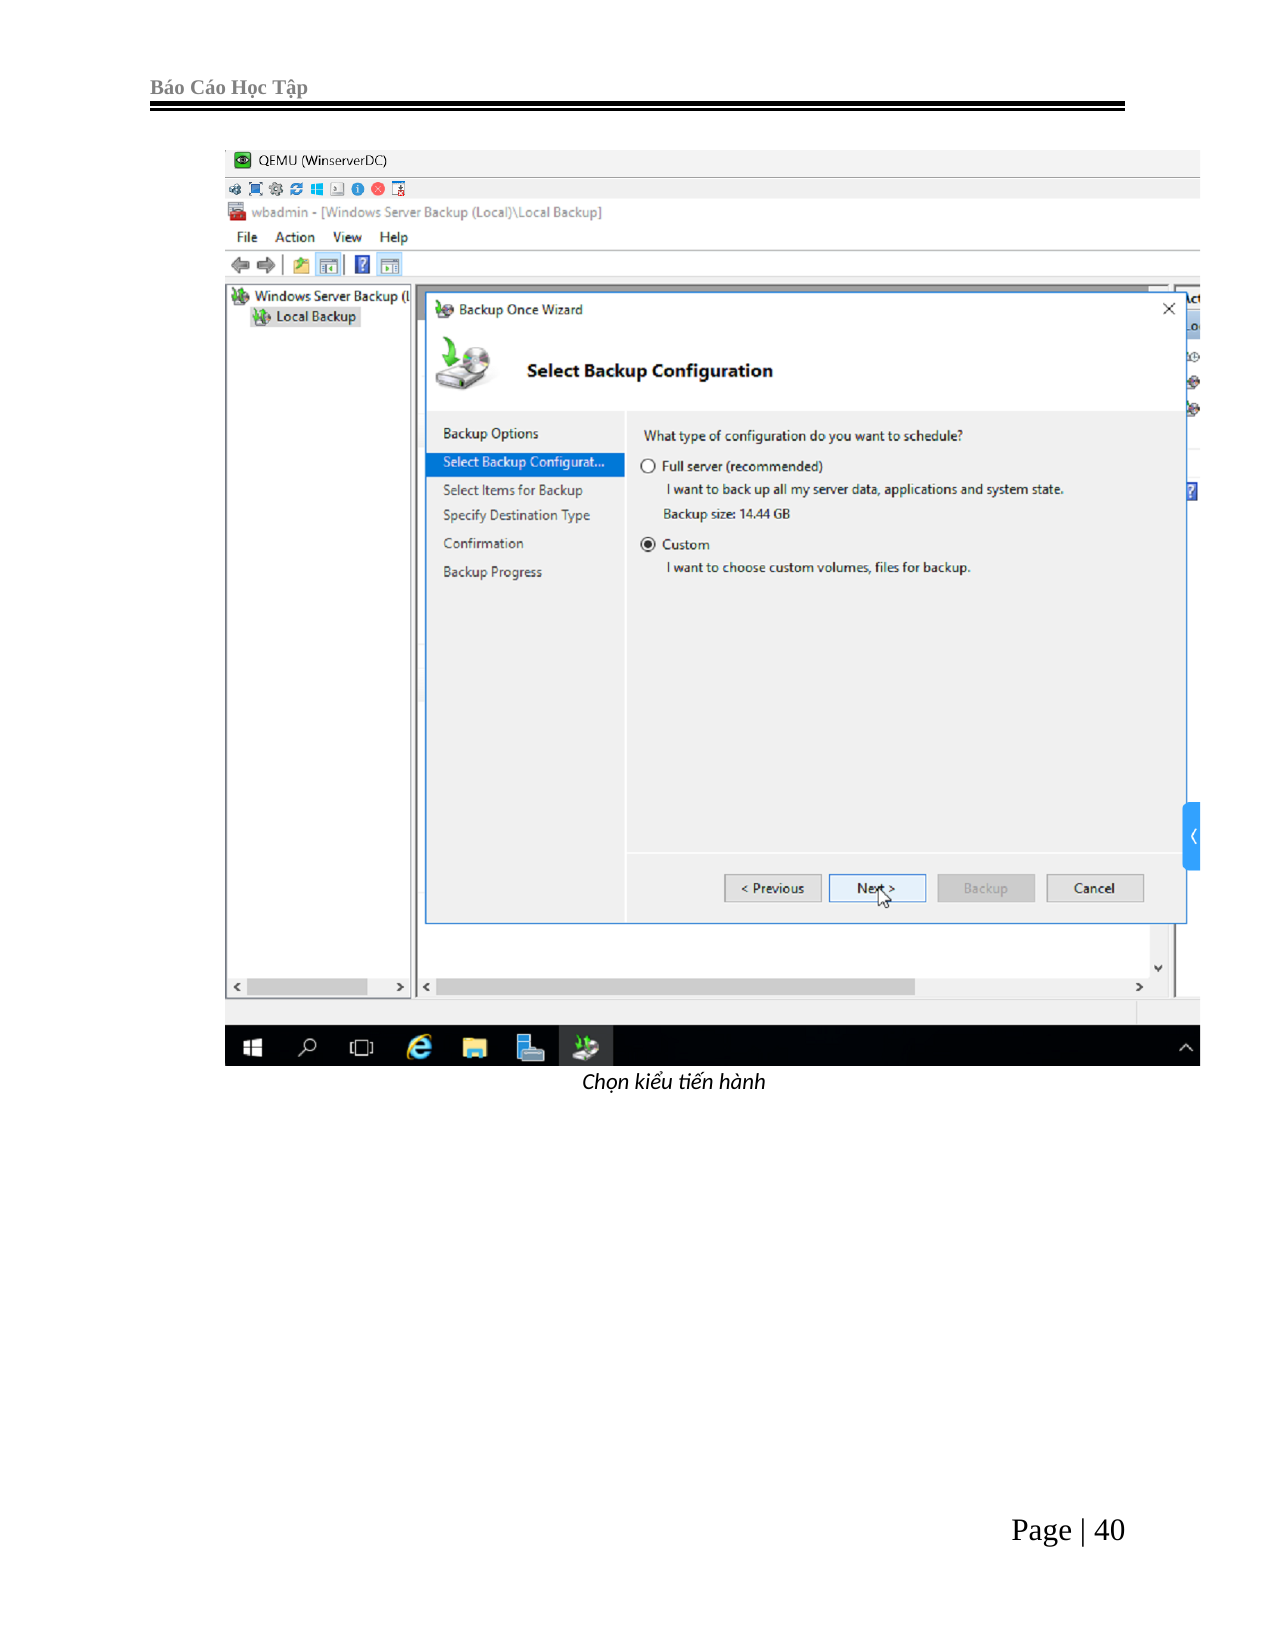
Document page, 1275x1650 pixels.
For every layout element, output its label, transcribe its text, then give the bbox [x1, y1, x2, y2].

list Chọn kiểu tiến hành [225, 1067, 1125, 1096]
picture [225, 150, 1200, 1066]
